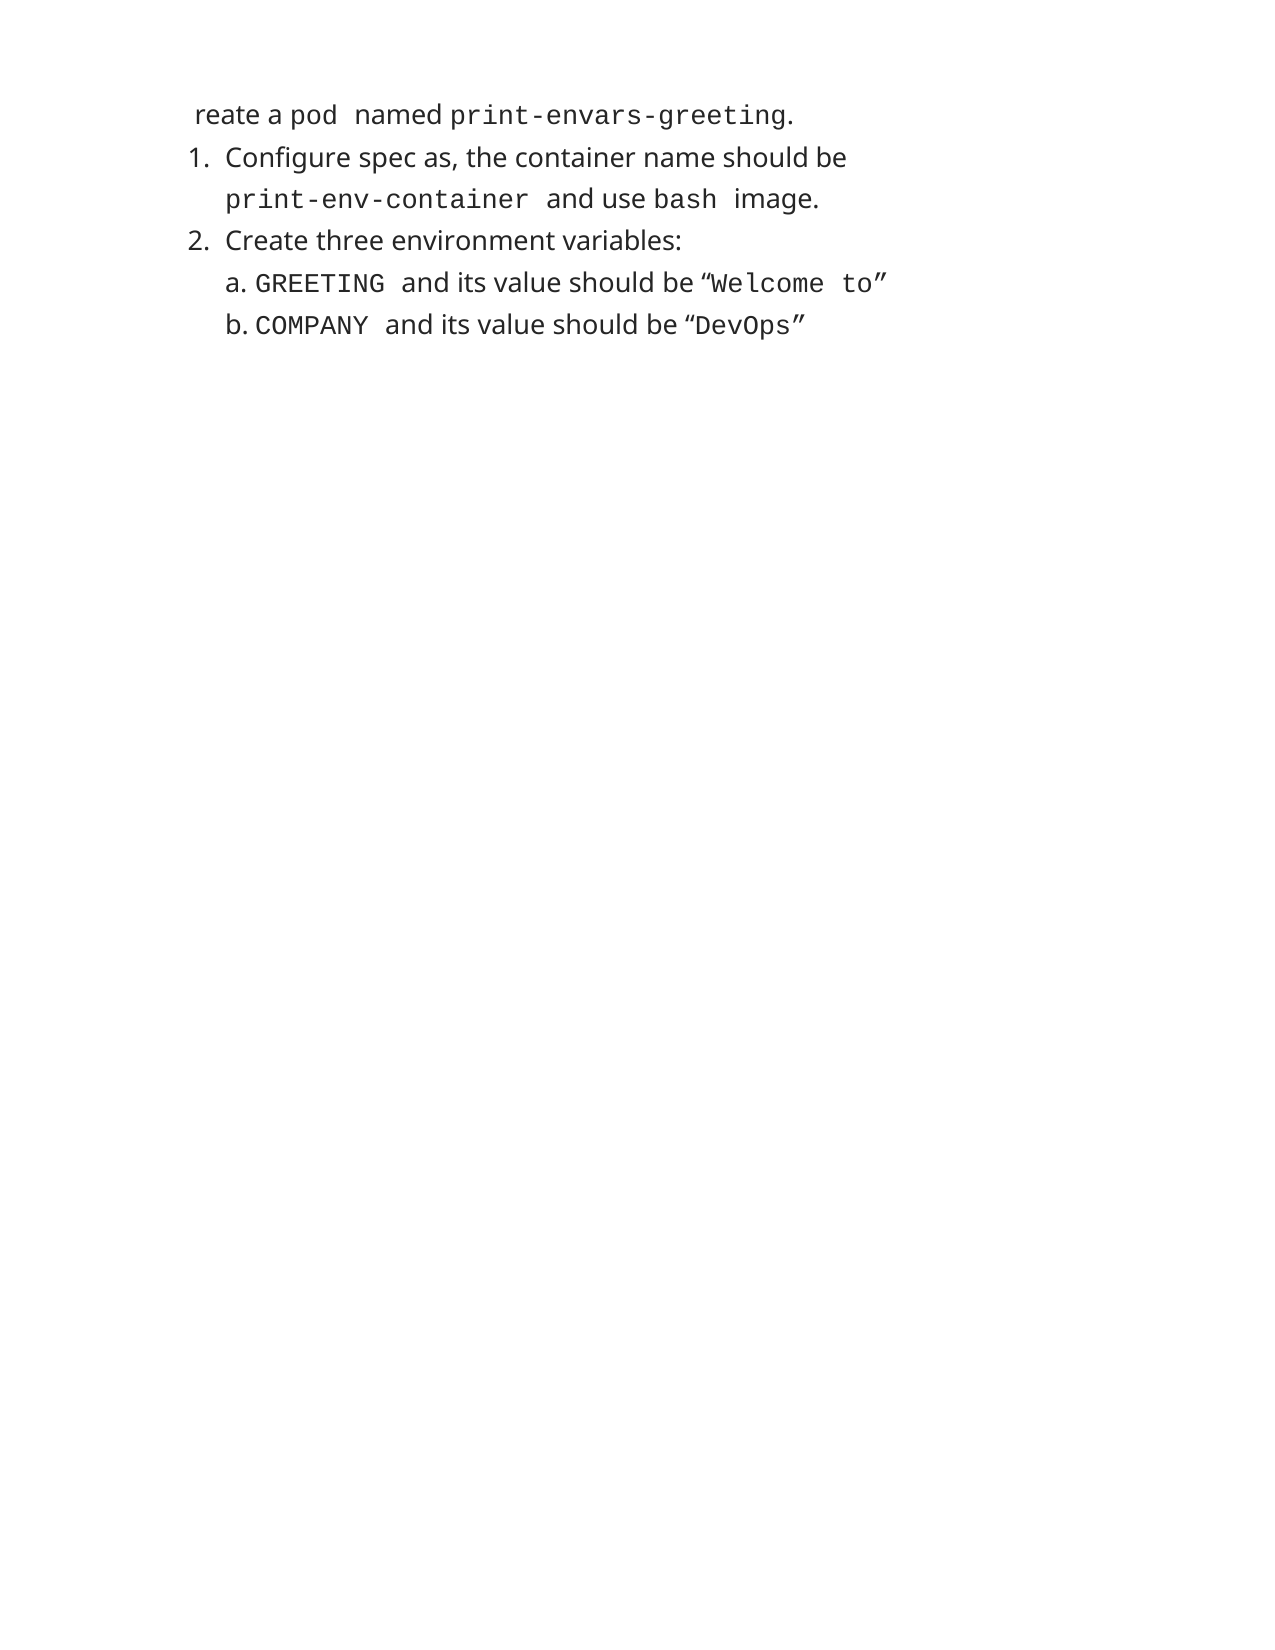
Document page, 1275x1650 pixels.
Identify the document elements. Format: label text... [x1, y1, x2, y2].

list Configure spec as, the container name should be [187, 138, 1125, 175]
list Create three environment variables: [187, 222, 1125, 258]
list GREETING and its value should be “Welcome to” [225, 263, 1125, 300]
text print-env-container and use bash image. [225, 179, 1125, 217]
list COMPANY and its value should be “DevOps” [225, 305, 1125, 342]
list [150, 96, 1125, 133]
